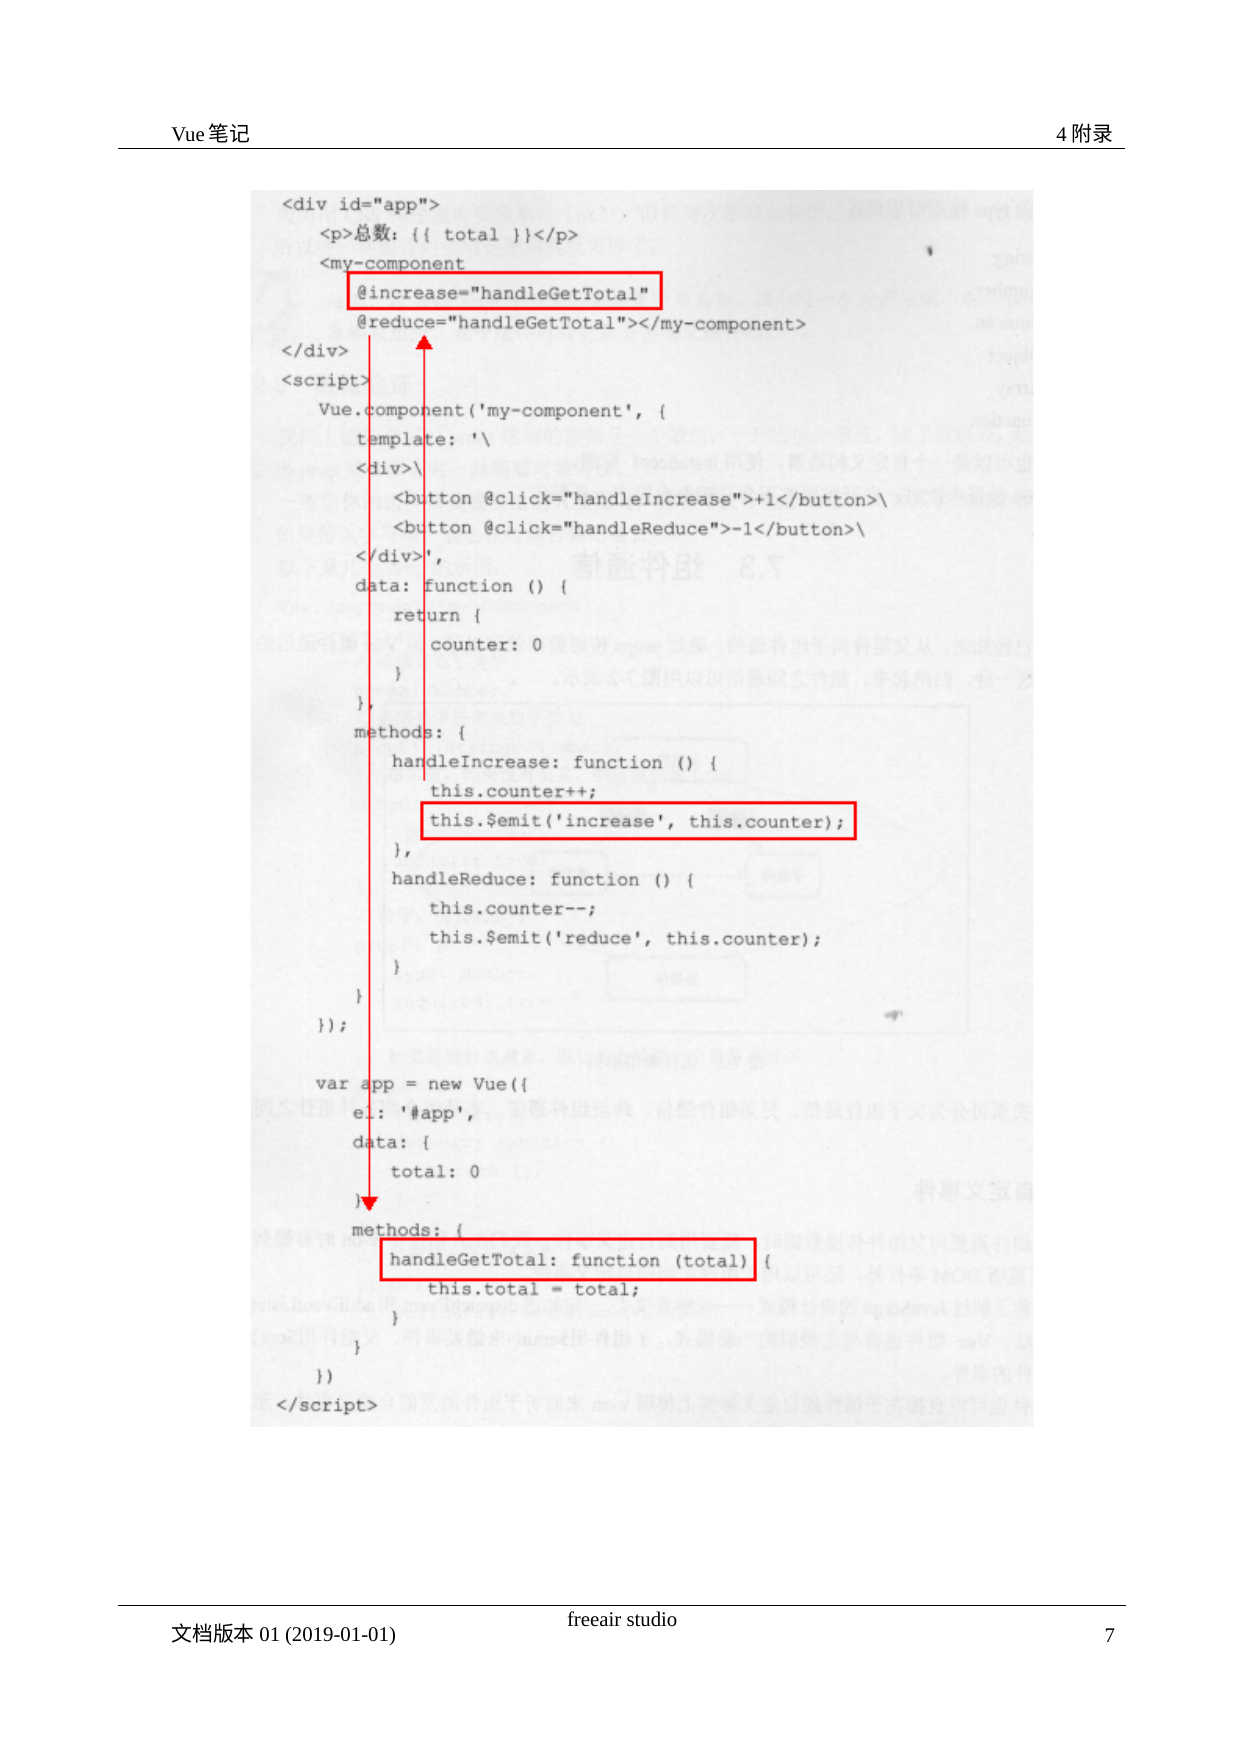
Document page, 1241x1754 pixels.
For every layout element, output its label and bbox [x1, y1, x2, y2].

picture [250, 190, 1034, 1427]
